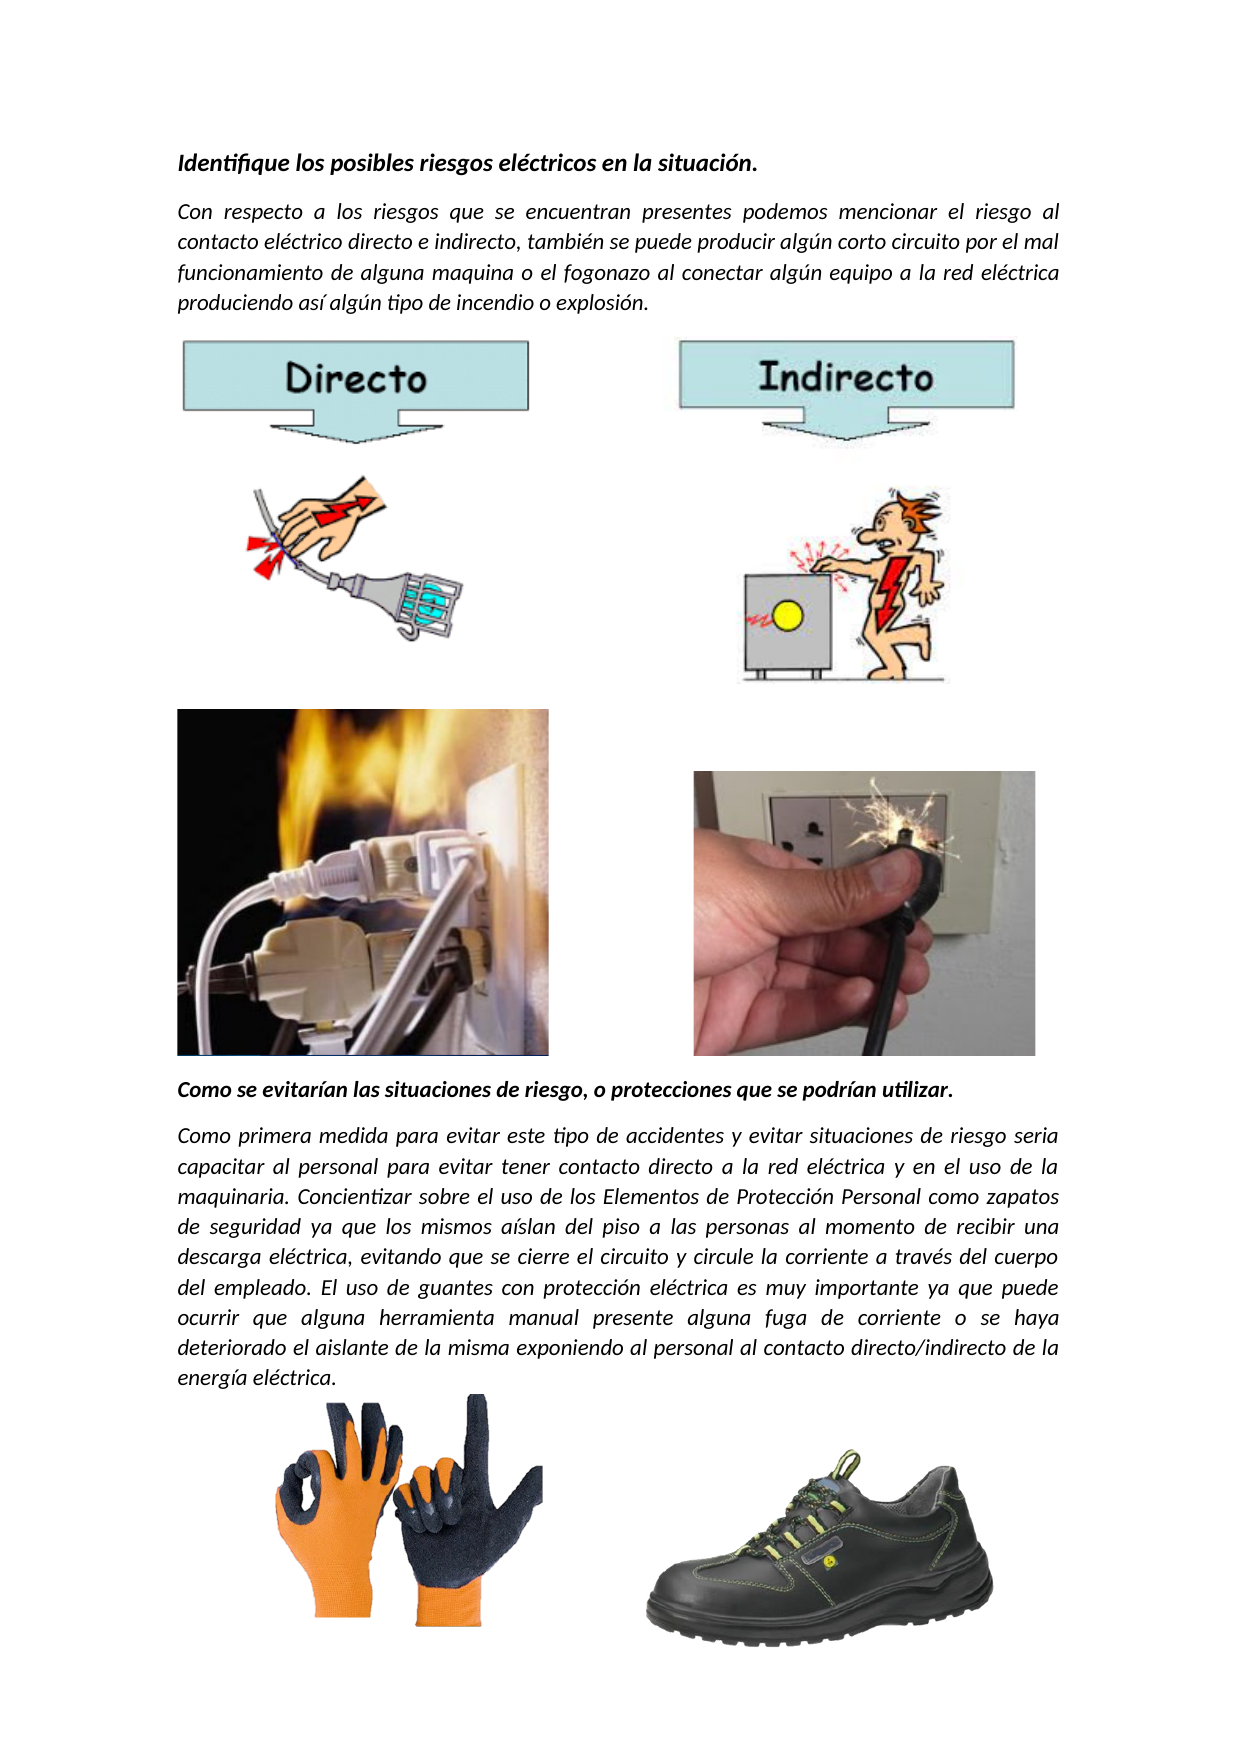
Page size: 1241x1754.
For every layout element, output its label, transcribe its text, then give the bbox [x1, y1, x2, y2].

text Con respecto a los riesgos que se encuentran presentes podemos mencionar el riesgo al contacto eléctrico directo e indirecto, también se puede producir algún corto circuito por el mal funcionamiento de alguna maquina o el fogonazo al conectar algún equipo a la red eléctrica produciendo así algún tipo de incendio o explosión. [177, 197, 1063, 316]
picture [260, 1377, 563, 1645]
picture [662, 336, 1018, 684]
text Identifique los posibles riesgos eléctricos en la situación. [177, 148, 1063, 178]
picture [693, 771, 1036, 1056]
picture [643, 1411, 996, 1702]
picture [177, 709, 549, 1056]
picture [177, 336, 537, 679]
text Como se evitarían las situaciones de riesgo, o protecciones que se podrían utilizar. [177, 1075, 1063, 1103]
text Como primera medida para evitar este tipo de accidentes y evitar situaciones de riesgo seria capacitar al personal para evitar tener contacto directo a la red eléctrica y en el uso de la maquinaria. Concientizar sobre el uso de los Elementos de Protección Personal como zapatos de seguridad ya que los mismos aíslan del piso a las personas al momento de recibir una descarga eléctrica, evitando que se cierre el circuito y circule la corriente a través del cuerpo del empleado. El uso de guantes con protección eléctrica es muy importante ya que puede ocurrir que alguna herramienta manual presente alguna fuga de corriente o se haya deteriorado el aislante de la misma exponiendo al personal al contacto directo/indirecto de la energía eléctrica. [177, 1122, 1063, 1391]
